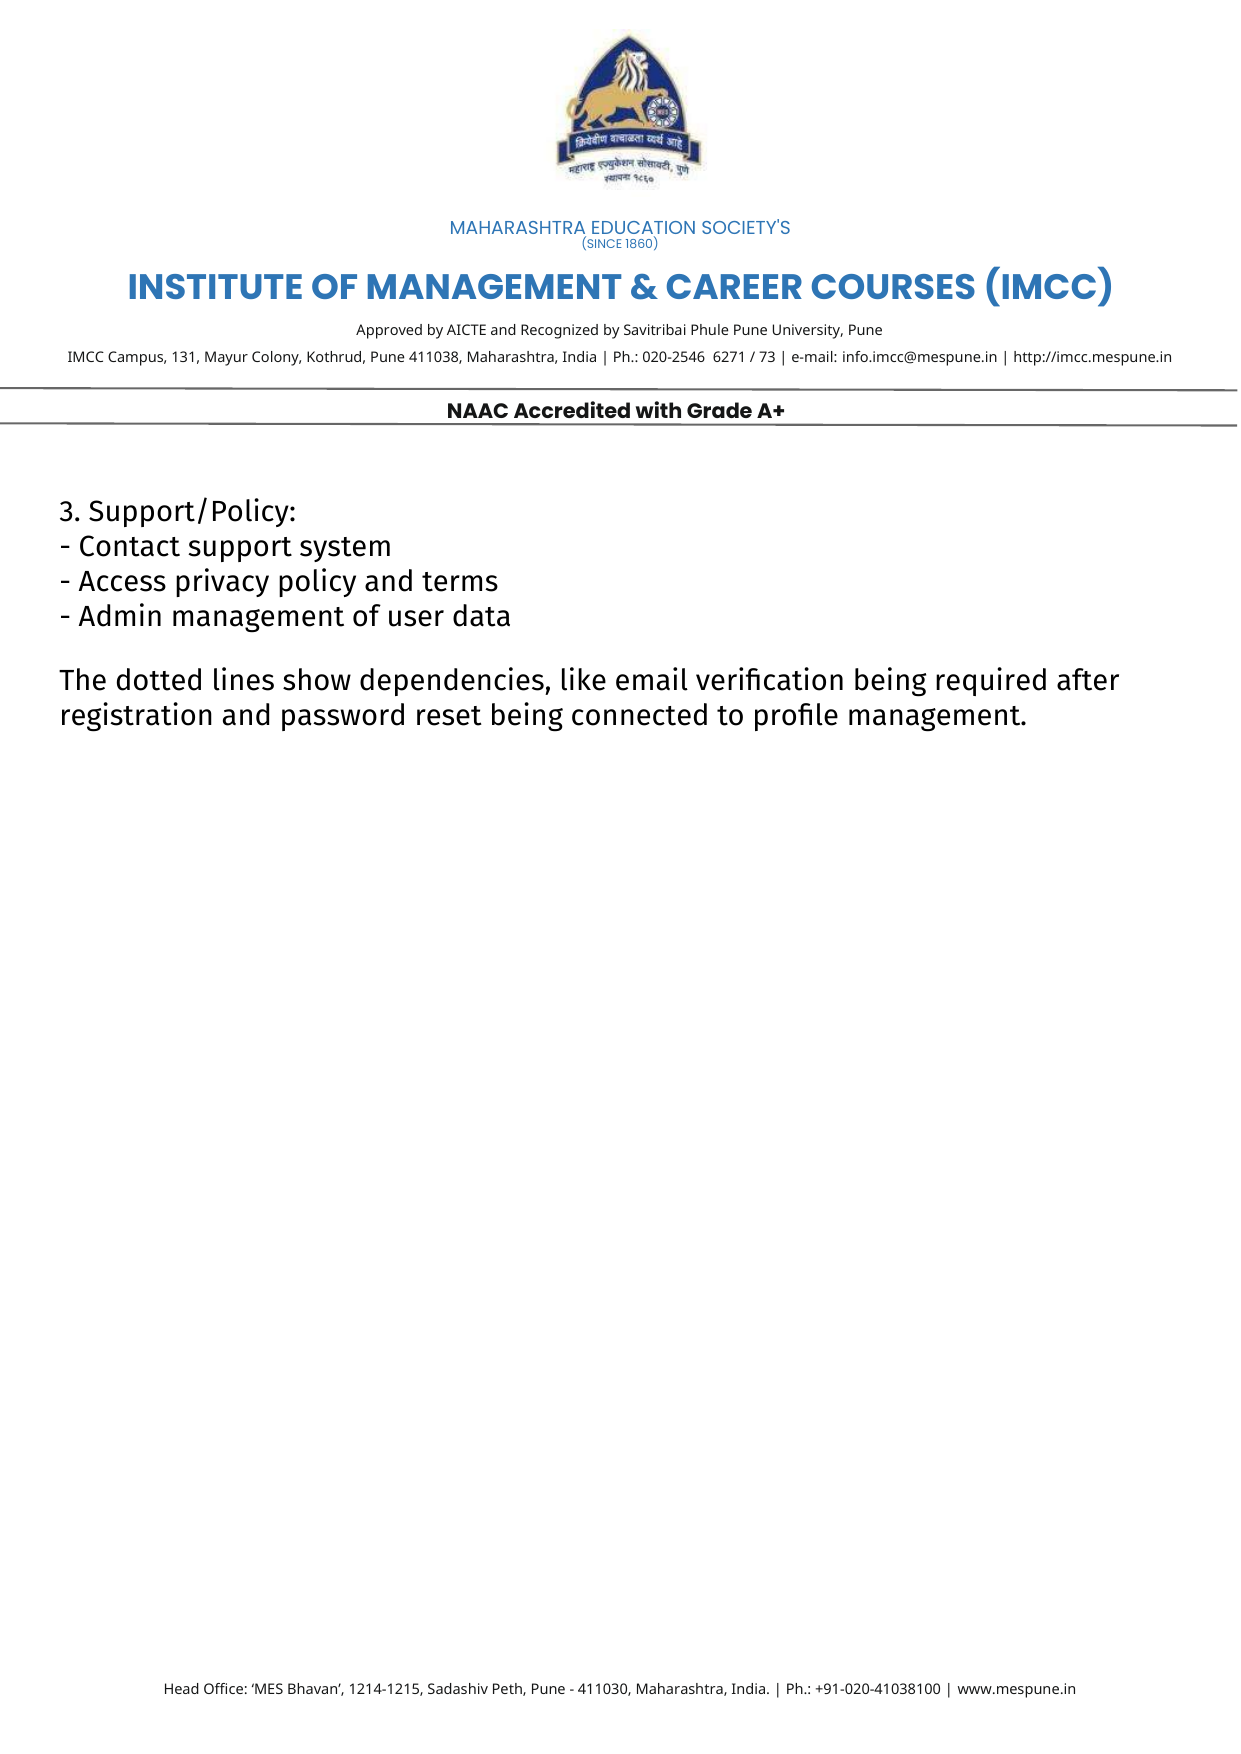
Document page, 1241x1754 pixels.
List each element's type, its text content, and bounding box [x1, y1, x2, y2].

text - Admin management of user data [59, 599, 1181, 634]
text - Access privacy policy and terms [59, 564, 1181, 599]
text 3. Support/Policy: [59, 494, 1181, 529]
text - Contact support system [59, 529, 1181, 564]
picture [537, 29, 720, 197]
text The dotted lines show dependencies, like email verification being required after registration and password reset being connected to profile management. [59, 663, 1181, 733]
